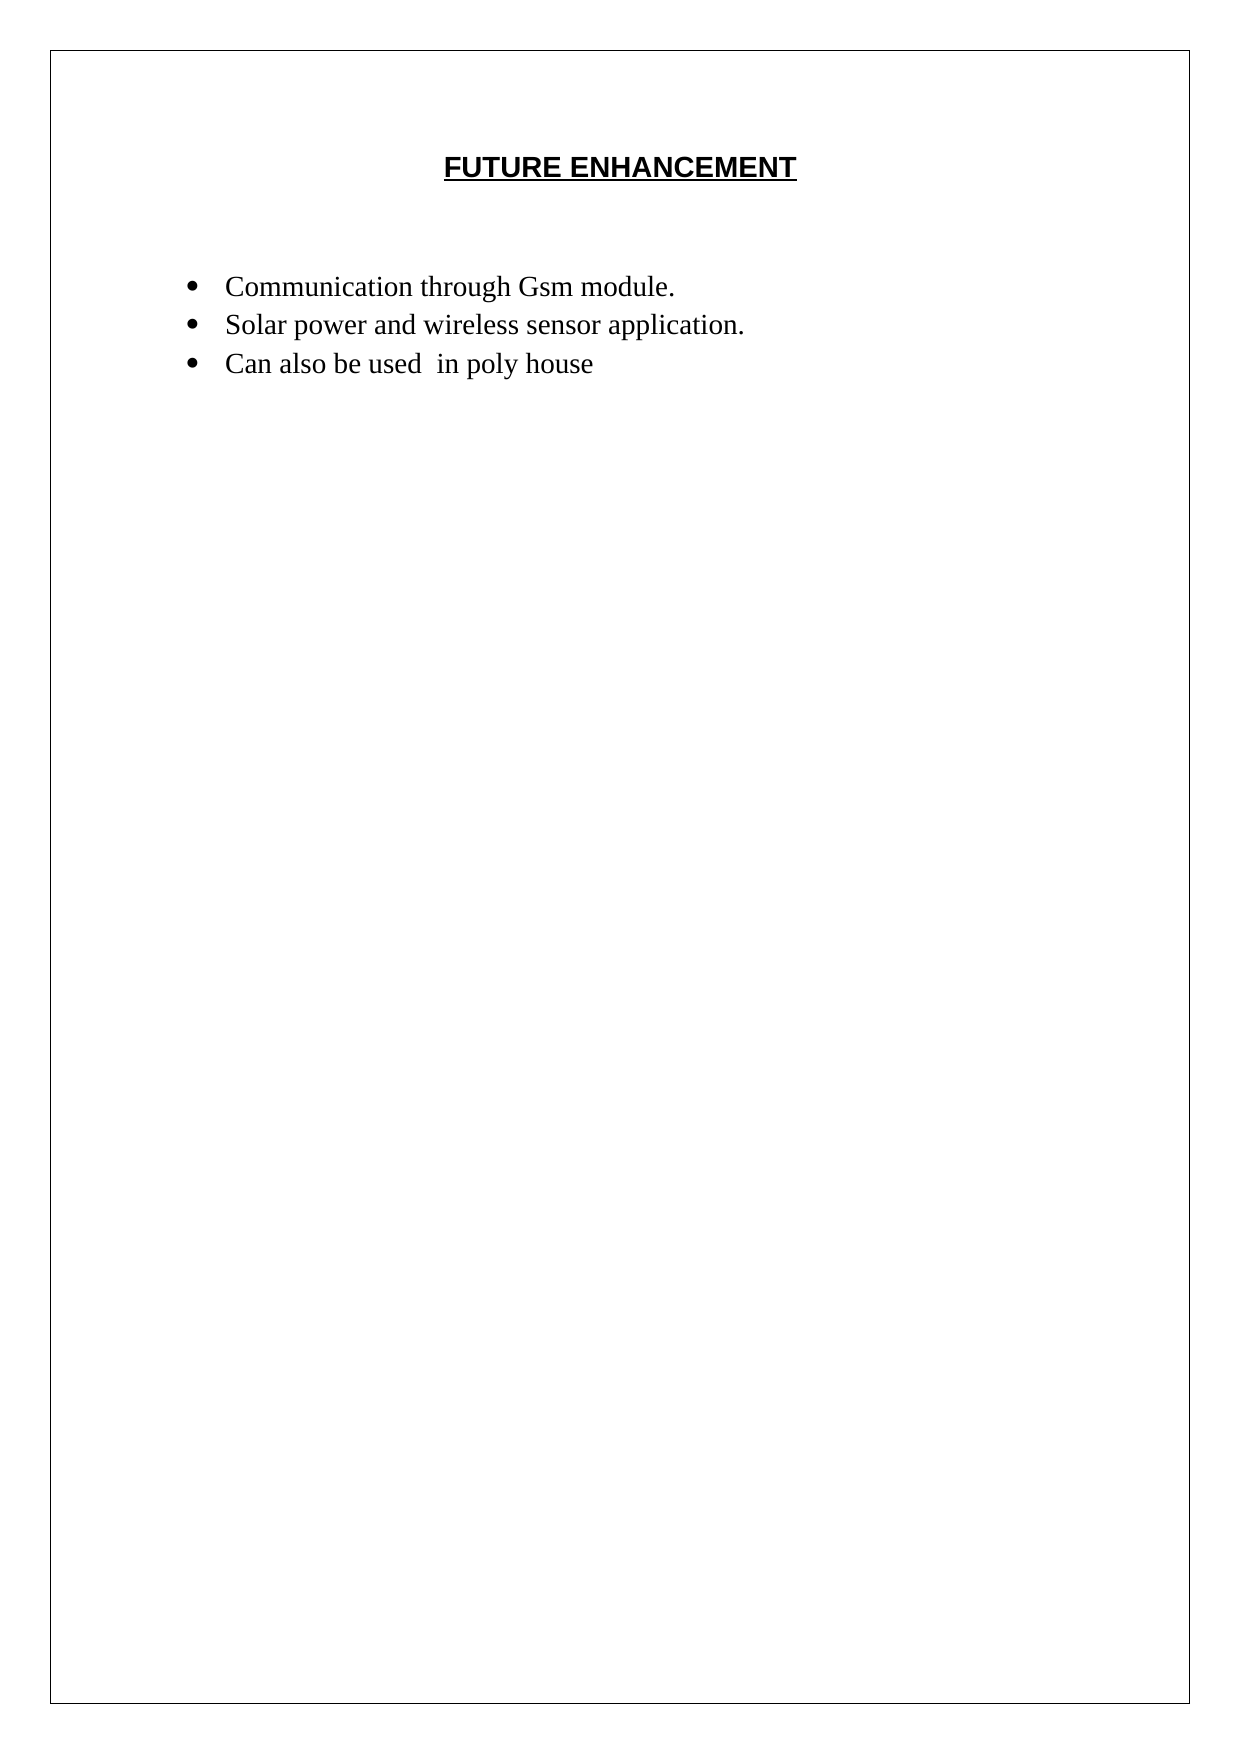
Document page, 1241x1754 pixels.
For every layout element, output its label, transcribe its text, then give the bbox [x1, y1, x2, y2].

text FUTURE ENHANCEMENT [150, 150, 1090, 183]
list Solar power and wireless sensor application. [187, 307, 1090, 341]
list Communication through Gsm module. [187, 269, 1090, 302]
list Can also be used in poly house [187, 346, 1090, 380]
